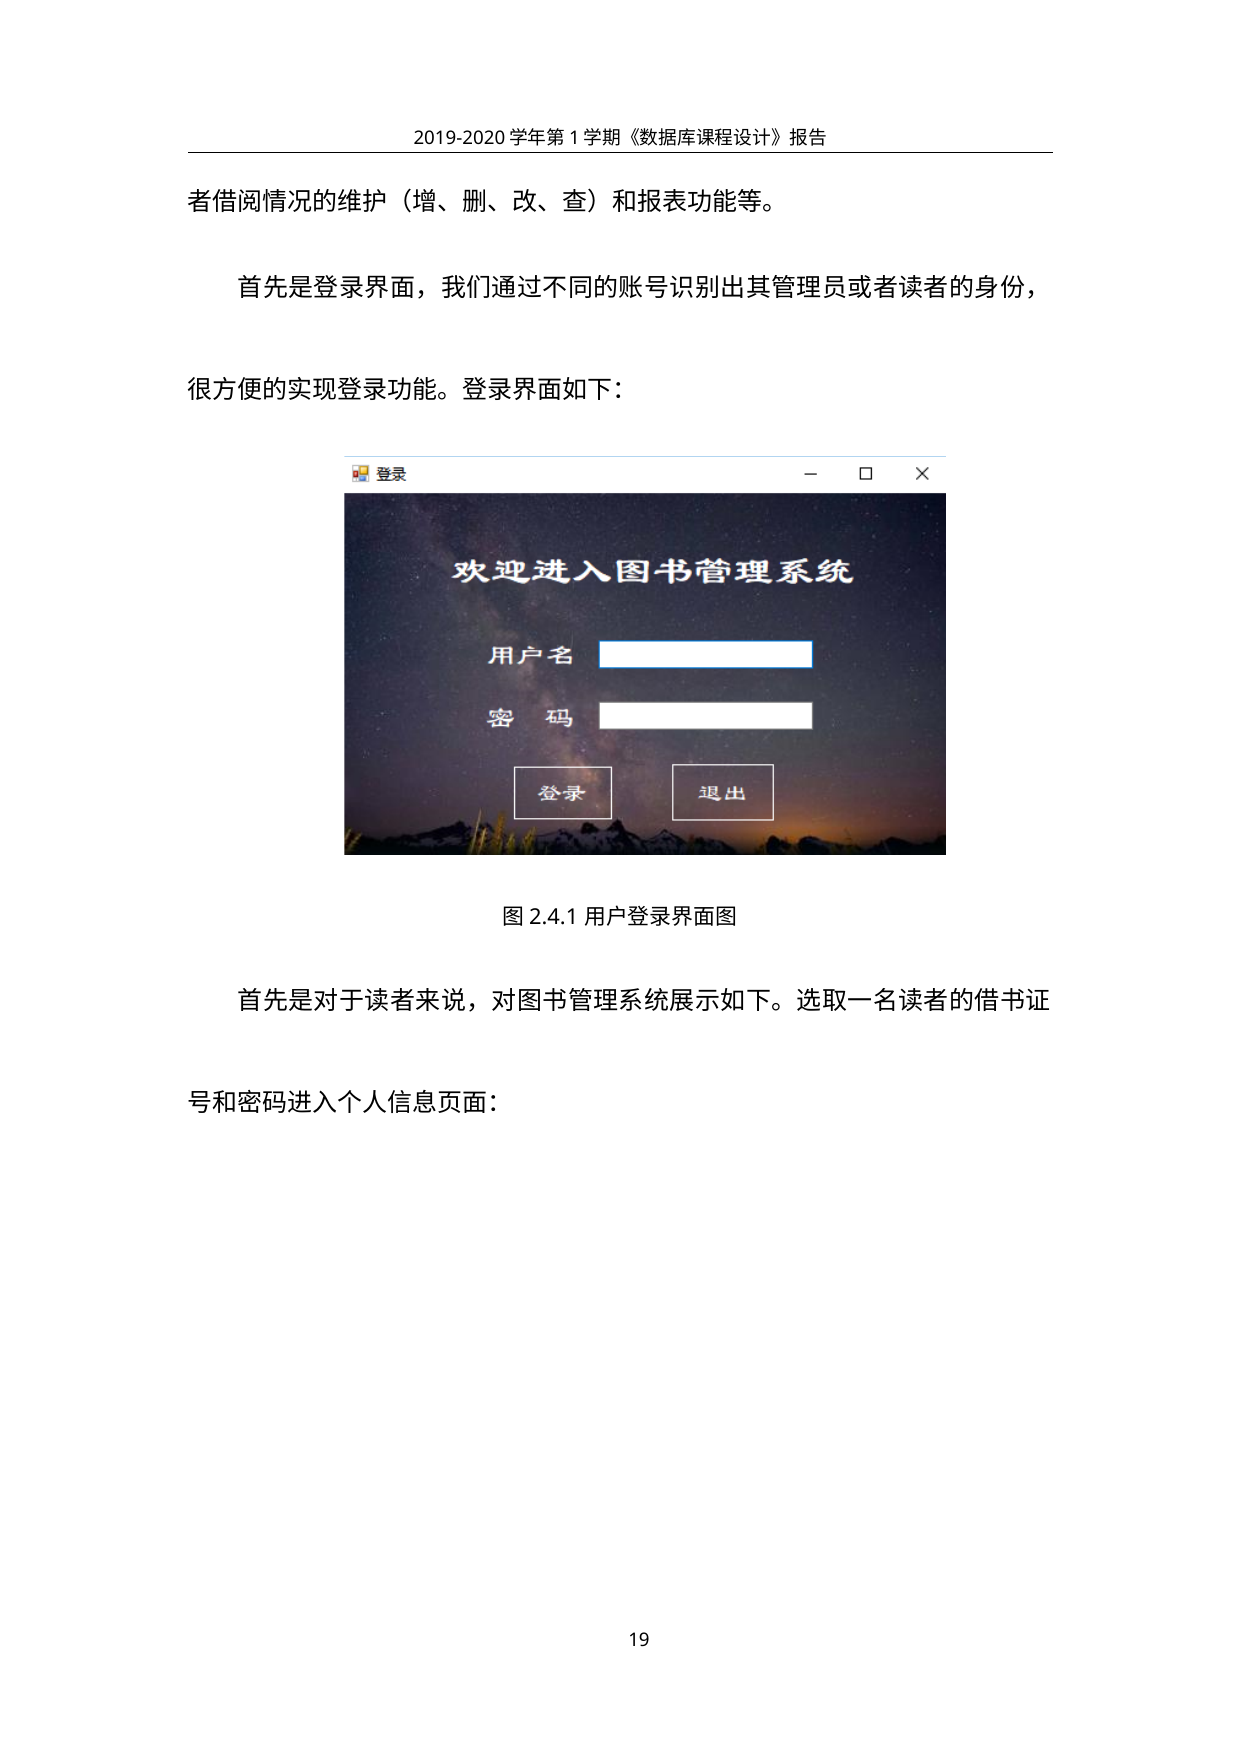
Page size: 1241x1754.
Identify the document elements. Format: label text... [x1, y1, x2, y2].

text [187, 165, 1053, 233]
text 首先是对于读者来说，对图书管理系统展示如下。选取一名读者的借书证号和密码进入个人信息页面： [187, 964, 1053, 1134]
text 图2.4.1 用户登录界面图 [187, 898, 1053, 932]
text 首先是登录界面，我们通过不同的账号识别出其管理员或者读者的身份，很方便的实现登录功能。登录界面如下： [187, 251, 1053, 421]
picture [344, 456, 946, 855]
